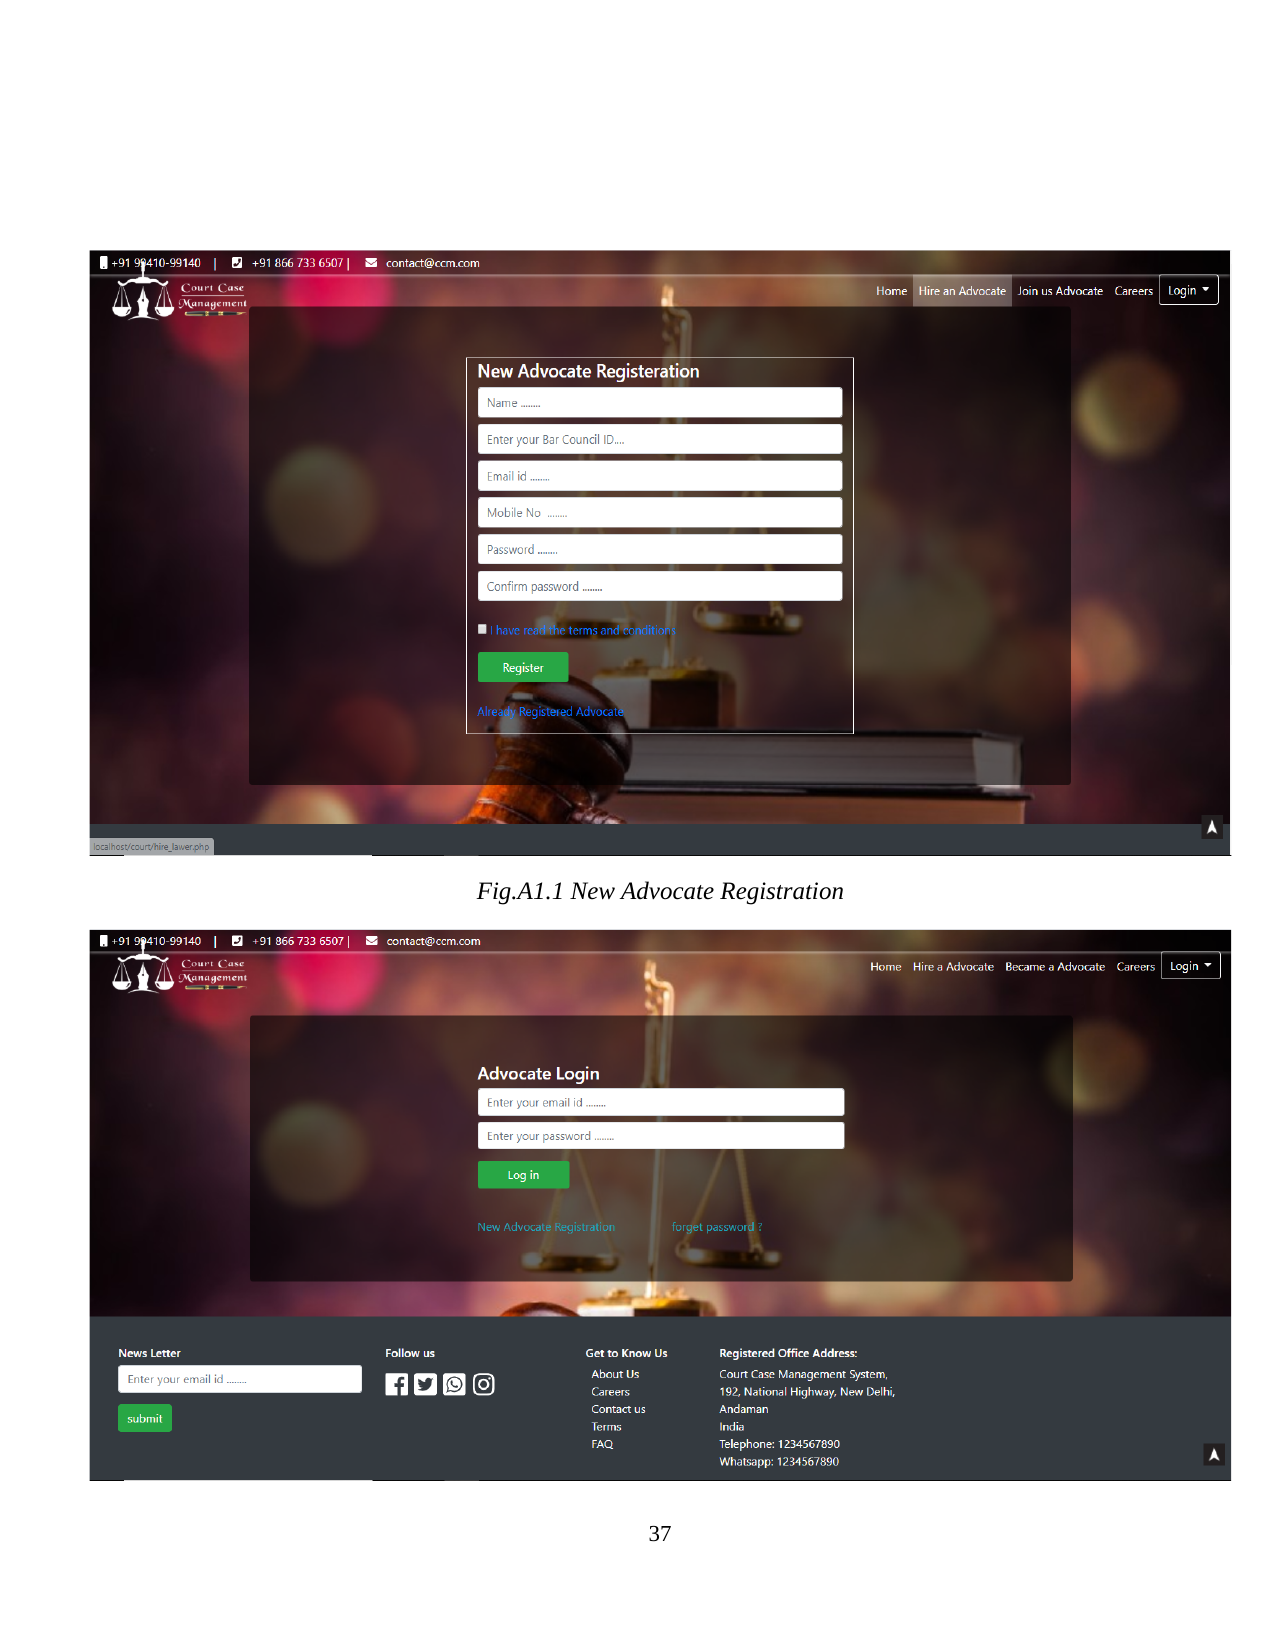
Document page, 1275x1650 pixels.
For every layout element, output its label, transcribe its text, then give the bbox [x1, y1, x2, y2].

picture [89, 928, 1232, 1481]
text Fig.A1.1 New Advocate Registration [323, 876, 997, 905]
picture [89, 247, 1232, 856]
